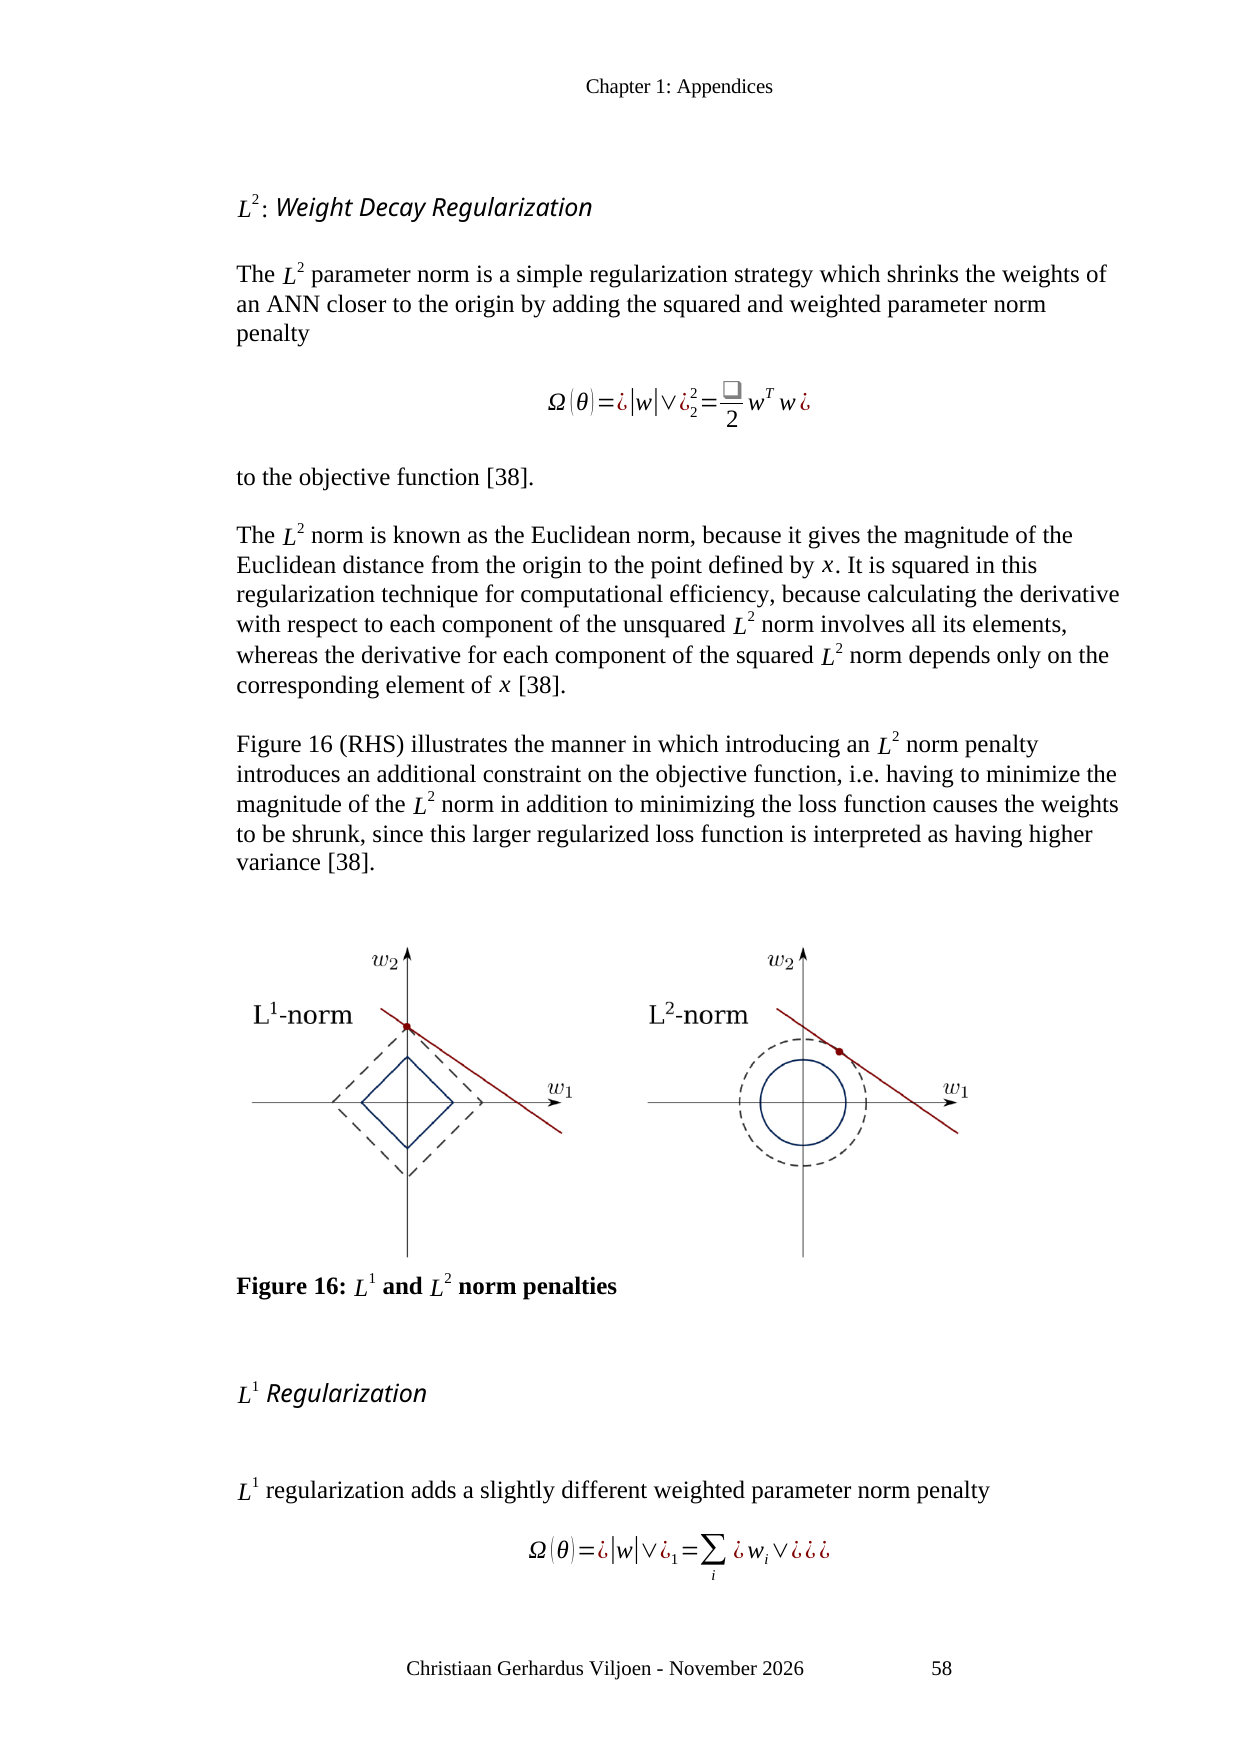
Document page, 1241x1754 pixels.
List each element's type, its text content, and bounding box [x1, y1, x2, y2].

picture [236, 933, 983, 1270]
text to the objective function . [236, 462, 1122, 490]
text The norm is known as the Euclidean norm, because it gives the magnitude of the Euclidean distance from the origin to the point defined by . It is squared in this regularization technique for computational efficiency, because calculating the derivative with respect to each component of the unsquared norm involves all its elements, whereas the derivative for each component of the squared norm depends only on the corresponding element of . [236, 519, 1122, 699]
text The parameter norm is a simple regularization strategy which shrinks the weights of an ANN closer to the origin by adding the squared and weighted parameter norm penalty [236, 258, 1122, 347]
text regularization adds a slightly different weighted parameter norm penalty [236, 1473, 1122, 1505]
subtitle Regularization [236, 1376, 1122, 1410]
subtitle Weight Decay Regularization [236, 189, 1122, 223]
text Figure 17 (RHS) illustrates the manner in which introducing an norm penalty introduces an additional constraint on the objective function, i.e. having to minimize the magnitude of the norm in addition to minimizing the loss function causes the weights to be shrunk, since this larger regularized loss function is interpreted as having higher variance . [236, 728, 1122, 876]
text Figure 17: and norm penalties [236, 1270, 1122, 1301]
